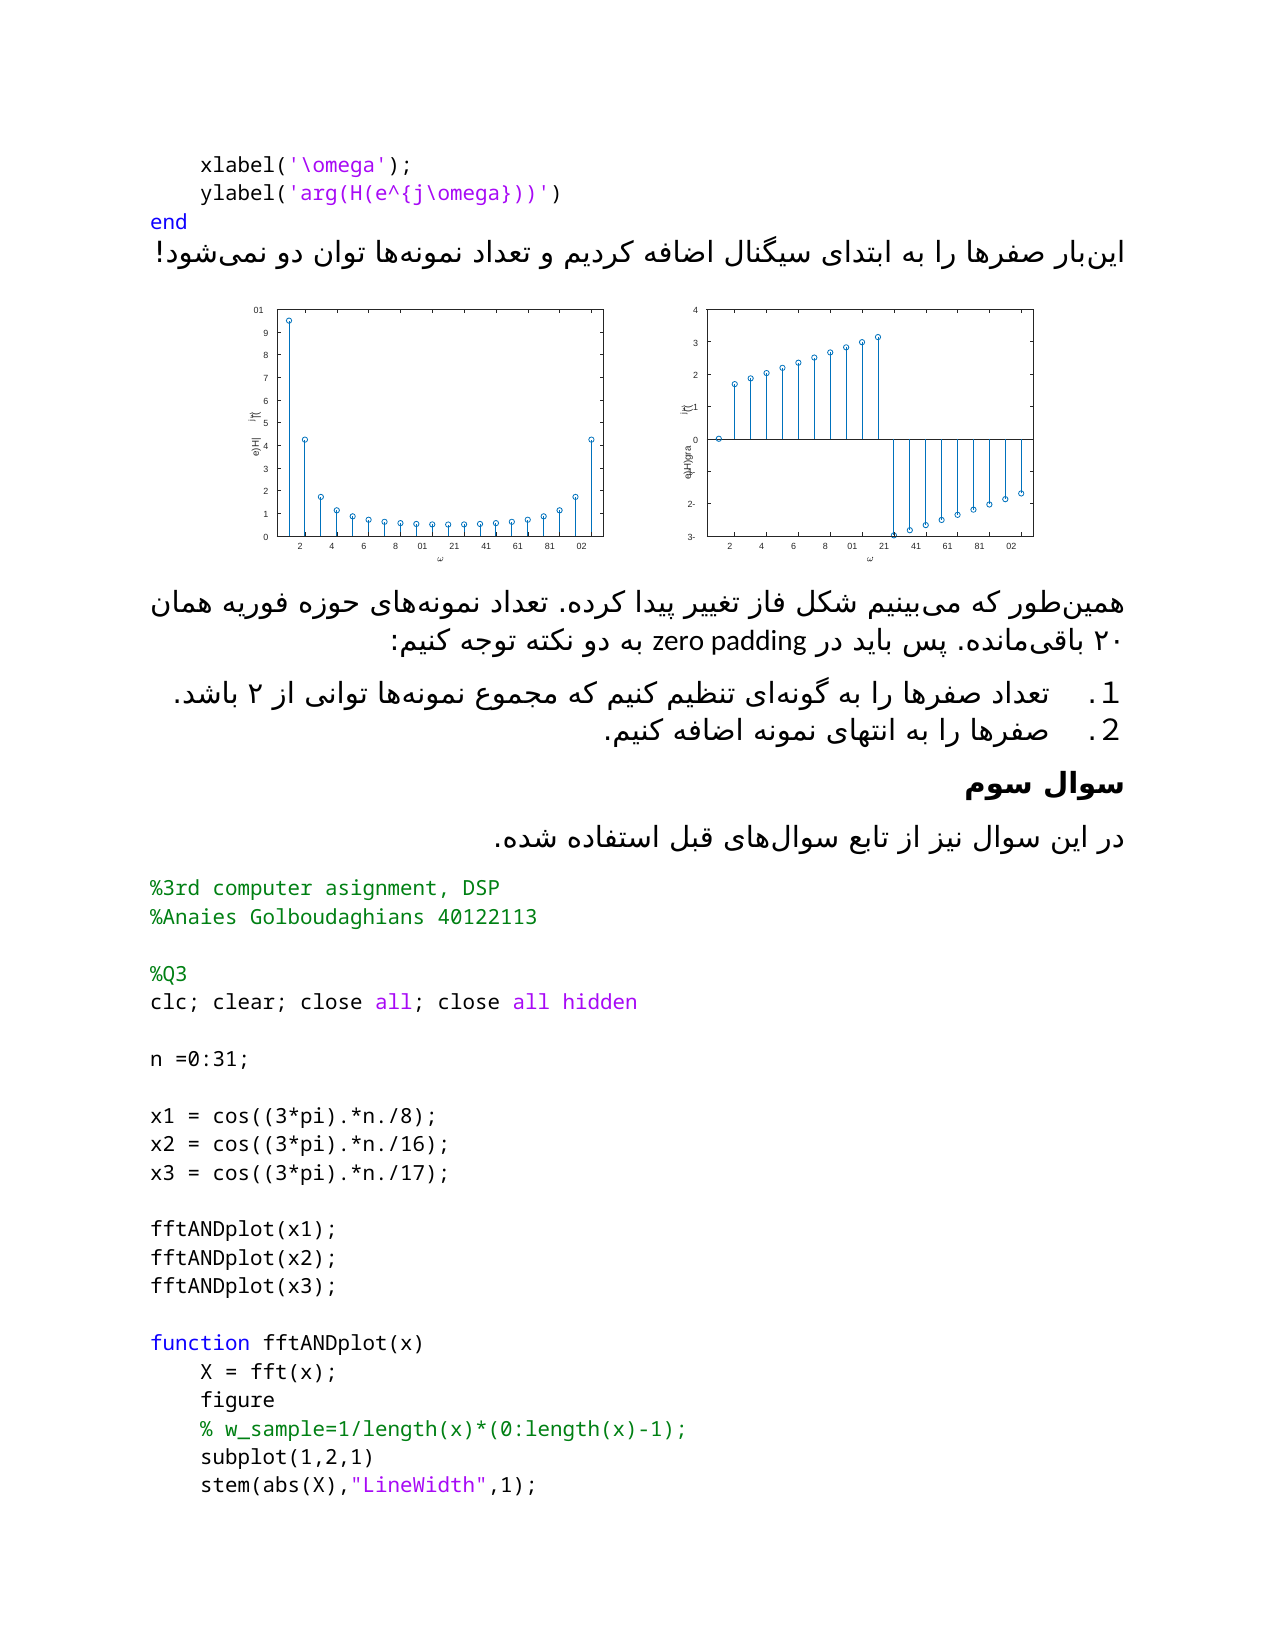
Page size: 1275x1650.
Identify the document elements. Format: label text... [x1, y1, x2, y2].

text X = fft(x); [150, 1357, 1125, 1385]
list تعداد صفرها را به گونه‌ای تنظیم کنیم که مجموع نمونه‌ها توانی از ۲ باشد. [150, 677, 1087, 711]
text fftANDplot(x3); [150, 1271, 1125, 1300]
text %Anaies Golboudaghians 40122113 [150, 902, 1125, 930]
text x1 = cos((3*pi).*n./8); [150, 1101, 1125, 1129]
text % w_sample=1/length(x)*(0:length(x)-1); [150, 1414, 1125, 1442]
text %Q3 [150, 959, 1125, 987]
text clc; clear; close all; close all hidden [150, 987, 1125, 1016]
text x3 = cos((3*pi).*n./17); [150, 1158, 1125, 1186]
text fftANDplot(x2); [150, 1243, 1125, 1271]
text در این سوال نیز از تابع سوال‌های قبل استفاده شده. [150, 820, 1125, 854]
list صفرها را به انتهای نمونه اضافه کنیم. [150, 713, 1087, 747]
text function fftANDplot(x) [150, 1328, 1125, 1357]
text end [150, 207, 1125, 235]
text stem(abs(X),"LineWidth",1); [150, 1471, 1125, 1499]
text fftANDplot(x1); [150, 1214, 1125, 1243]
text figure [150, 1385, 1125, 1414]
text subplot(1,2,1) [150, 1442, 1125, 1471]
text x2 = cos((3*pi).*n./16); [150, 1129, 1125, 1158]
text همین‌طور که می‌بینیم شکل فاز تغییر پیدا کرده. تعداد نمونه‌های حوزه فوریه همان ۲۰ باقی‌مانده. پس باید در zero padding به دو نکته توجه کنیم: [150, 585, 1125, 657]
text این‌بار صفرها را به ابتدای سیگنال اضافه کردیم و تعداد نمونه‌ها توان دو نمی‌شود! [150, 235, 1125, 269]
text xlabel('\omega'); [150, 150, 1125, 178]
text سوال سوم [150, 767, 1125, 801]
text n =0:31; [150, 1044, 1125, 1072]
text ylabel('arg(H(e^{j\omega}))') [150, 178, 1125, 207]
text %3rd computer asignment, DSP [150, 873, 1125, 902]
